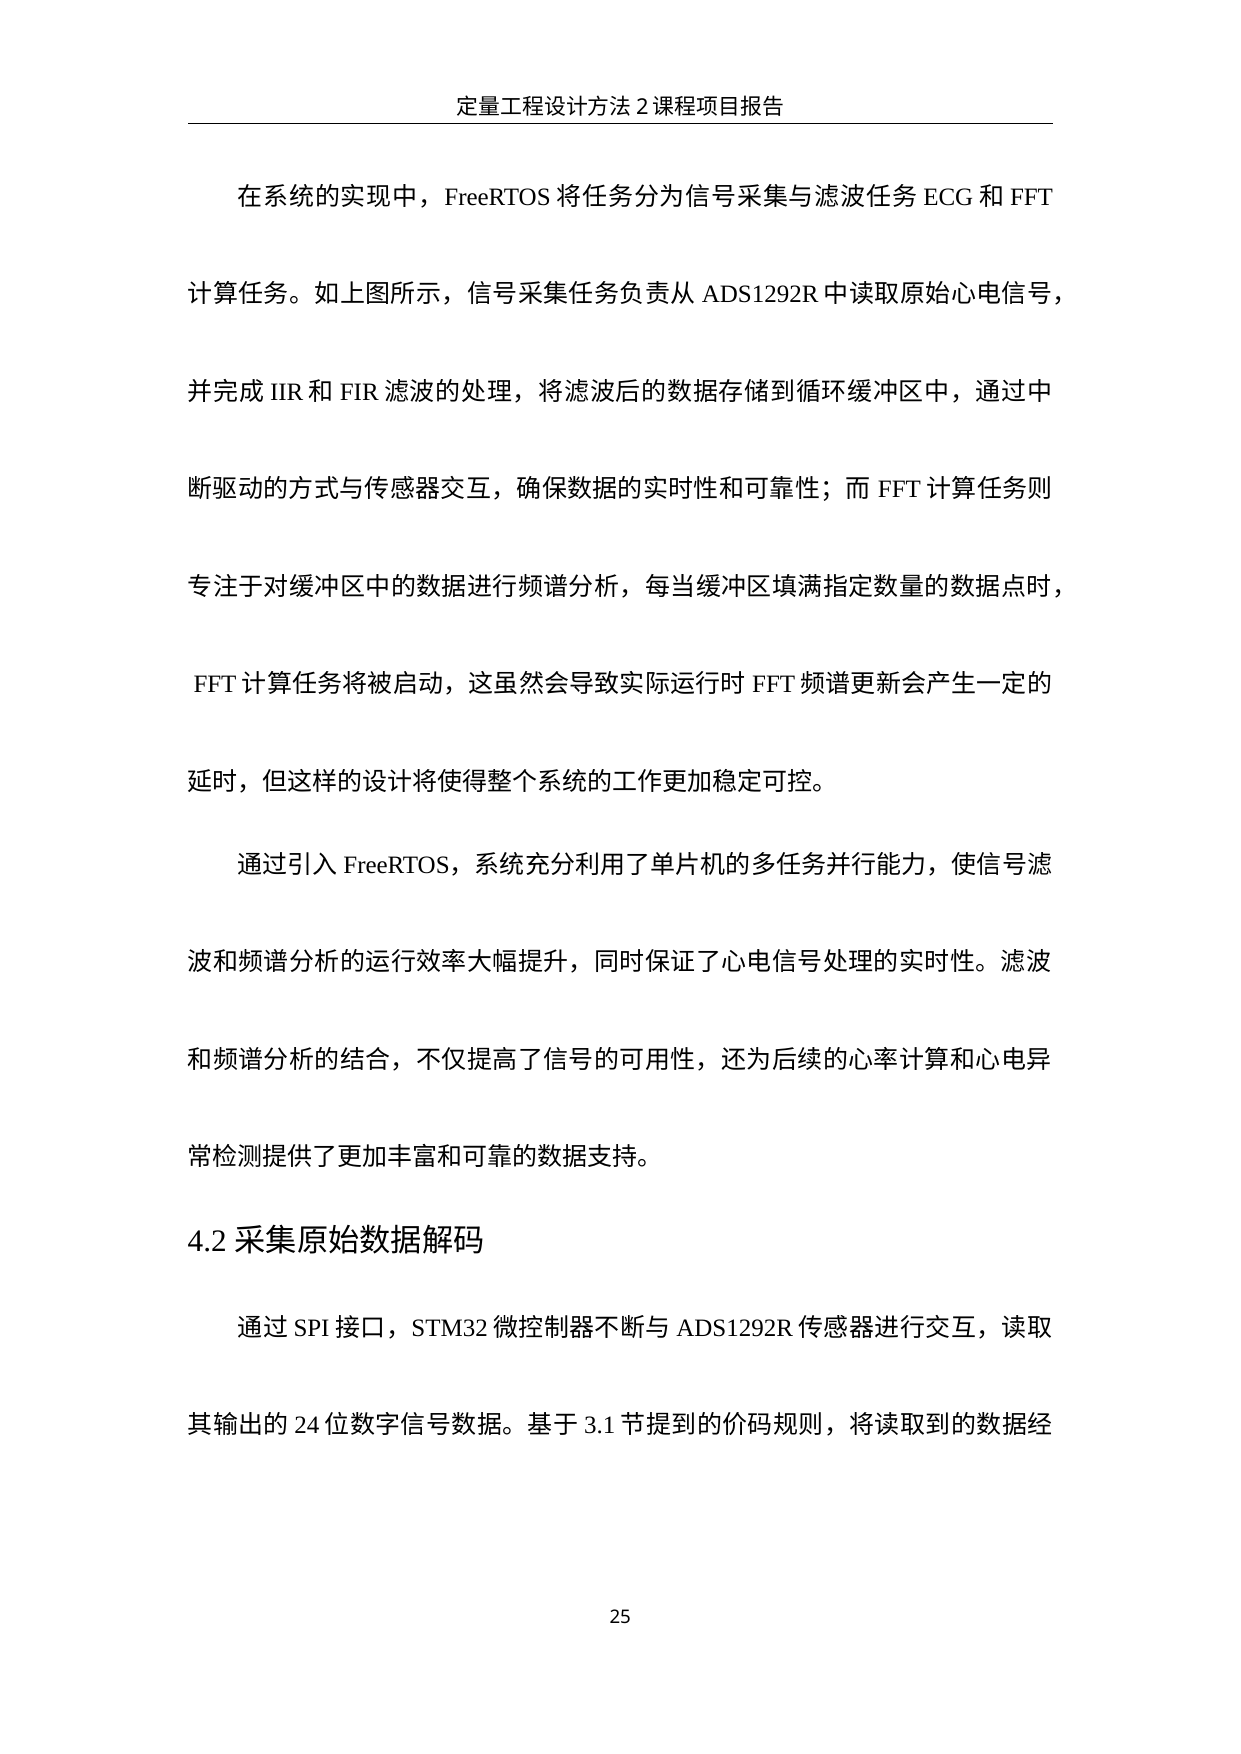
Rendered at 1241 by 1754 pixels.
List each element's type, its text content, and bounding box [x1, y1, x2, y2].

text 4.2 采集原始数据解码 [187, 1206, 1053, 1271]
text 在系统的实现中，FreeRTOS将任务分为信号采集与滤波任务ECG和FFT计算任务。如上图所示，信号采集任务负责从ADS1292R中读取原始心电信号，并完成IIR和FIR滤波的处理，将滤波后的数据存储到循环缓冲区中，通过中断驱动的方式与传感器交互，确保数据的实时性和可靠性；而FFT计算任务则专注于对缓冲区中的数据进行频谱分析，每当缓冲区填满指定数量的数据点时， FFT计算任务将被启动，这虽然会导致实际运行时FFT频谱更新会产生一定的延时，但这样的设计将使得整个系统的工作更加稳定可控。 [187, 162, 1053, 812]
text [187, 1293, 1053, 1456]
text 通过引入FreeRTOS，系统充分利用了单片机的多任务并行能力，使信号滤波和频谱分析的运行效率大幅提升，同时保证了心电信号处理的实时性。滤波和频谱分析的结合，不仅提高了信号的可用性，还为后续的心率计算和心电异常检测提供了更加丰富和可靠的数据支持。 [187, 830, 1053, 1187]
